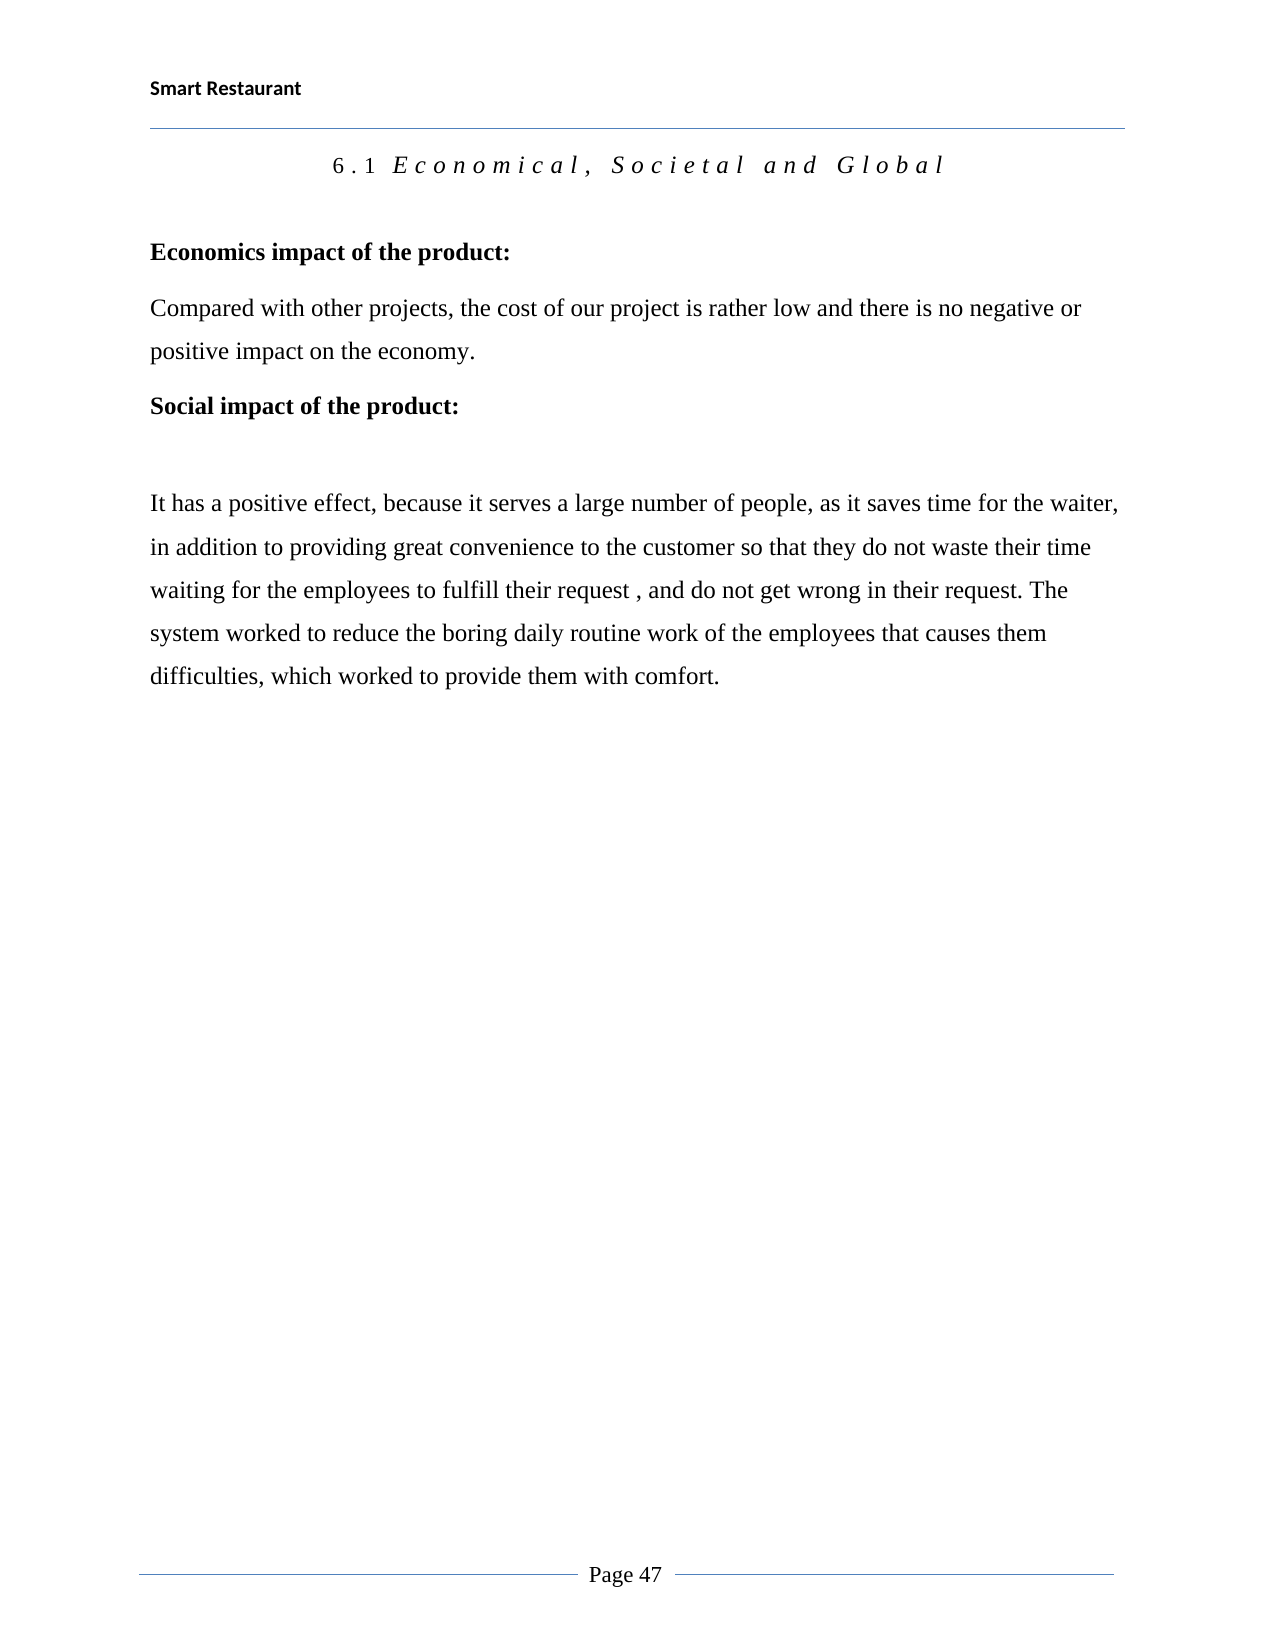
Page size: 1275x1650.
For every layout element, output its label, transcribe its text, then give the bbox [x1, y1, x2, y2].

subtitle Economical, Societal and Global [150, 150, 1125, 179]
text Compared with other projects, the cost of our project is rather low and there is no negative or positive impact on the economy. [150, 293, 1125, 364]
text It has a positive effect, because it serves a large number of people, as it saves time for the waiter, in addition to providing great convenience to the customer so that they do not waste their time waiting for the employees to fulfill their request , and do not get wrong in their request. The system worked to reduce the boring daily routine work of the employees that causes them difficulties, which worked to provide them with comfort. [150, 488, 1125, 690]
text Social impact of the product: [150, 391, 1125, 420]
text Economics impact of the product: [150, 237, 1125, 266]
